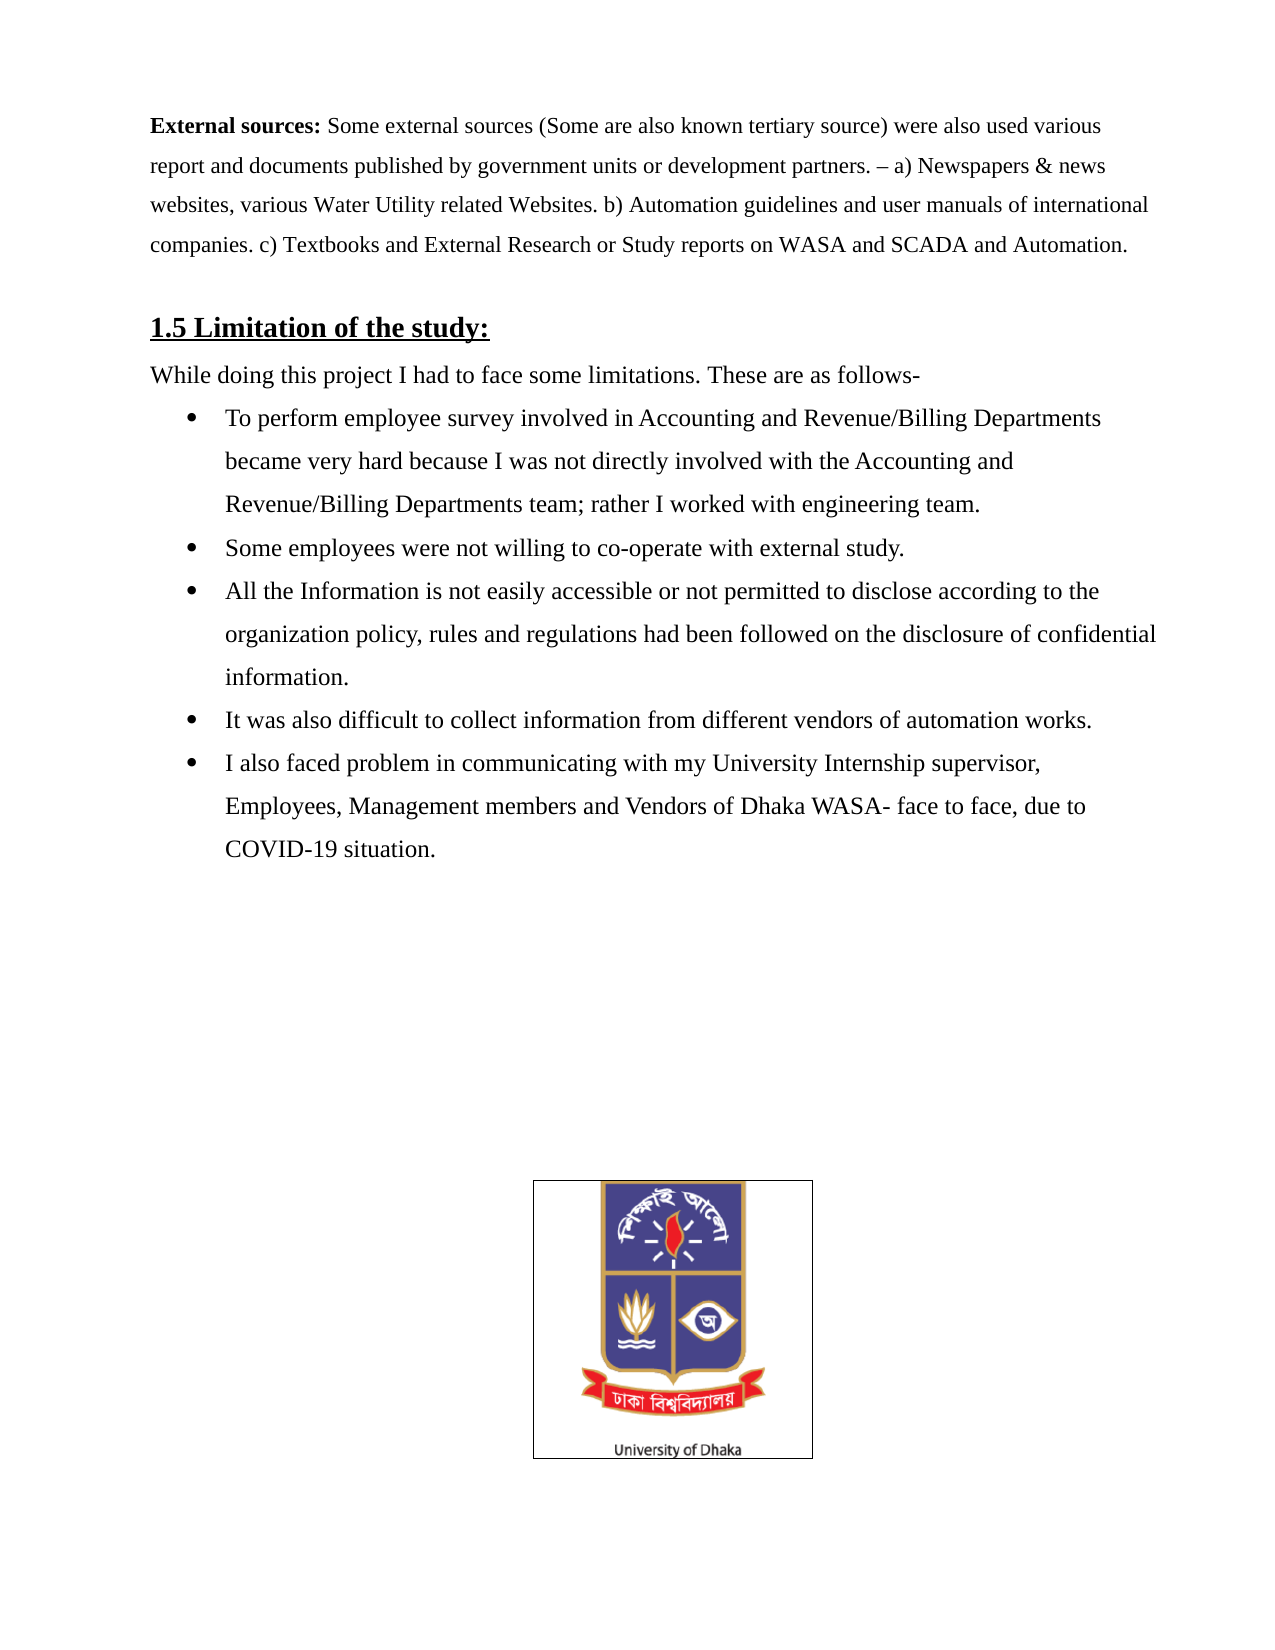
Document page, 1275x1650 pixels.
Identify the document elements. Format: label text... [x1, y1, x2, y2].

list To perform employee survey involved in Accounting and Revenue/Billing Departments became very hard because I was not directly involved with the Accounting and Revenue/Billing Departments team; rather I worked with engineering team. [187, 403, 1162, 518]
list It was also difficult to collect information from different vendors of automation works. [187, 705, 1162, 734]
text While doing this project I had to face some limitations. These are as follows- [150, 360, 1162, 389]
list All the Information is not easily accessible or not permitted to disclose according to the organization policy, rules and regulations had been followed on the disclosure of confidential information. [187, 576, 1162, 691]
picture [534, 1181, 811, 1458]
text External sources: Some external sources (Some are also known tertiary source) were also used various report and documents published by government units or development partners. – a) Newspapers & news websites, various Water Utility related Websites. b) Automation guidelines and user manuals of international companies. c) Textbooks and External Research or Study reports on WASA and SCADA and Automation. [150, 112, 1162, 257]
list Some employees were not willing to co-operate with external study. [187, 533, 1162, 561]
text 1.5 Limitation of the study: [150, 310, 1162, 343]
list I also faced problem in communicating with my University Internship supervisor, Employees, Management members and Vendors of Dhaka WASA- face to face, due to COVID-19 situation. [187, 748, 1162, 863]
